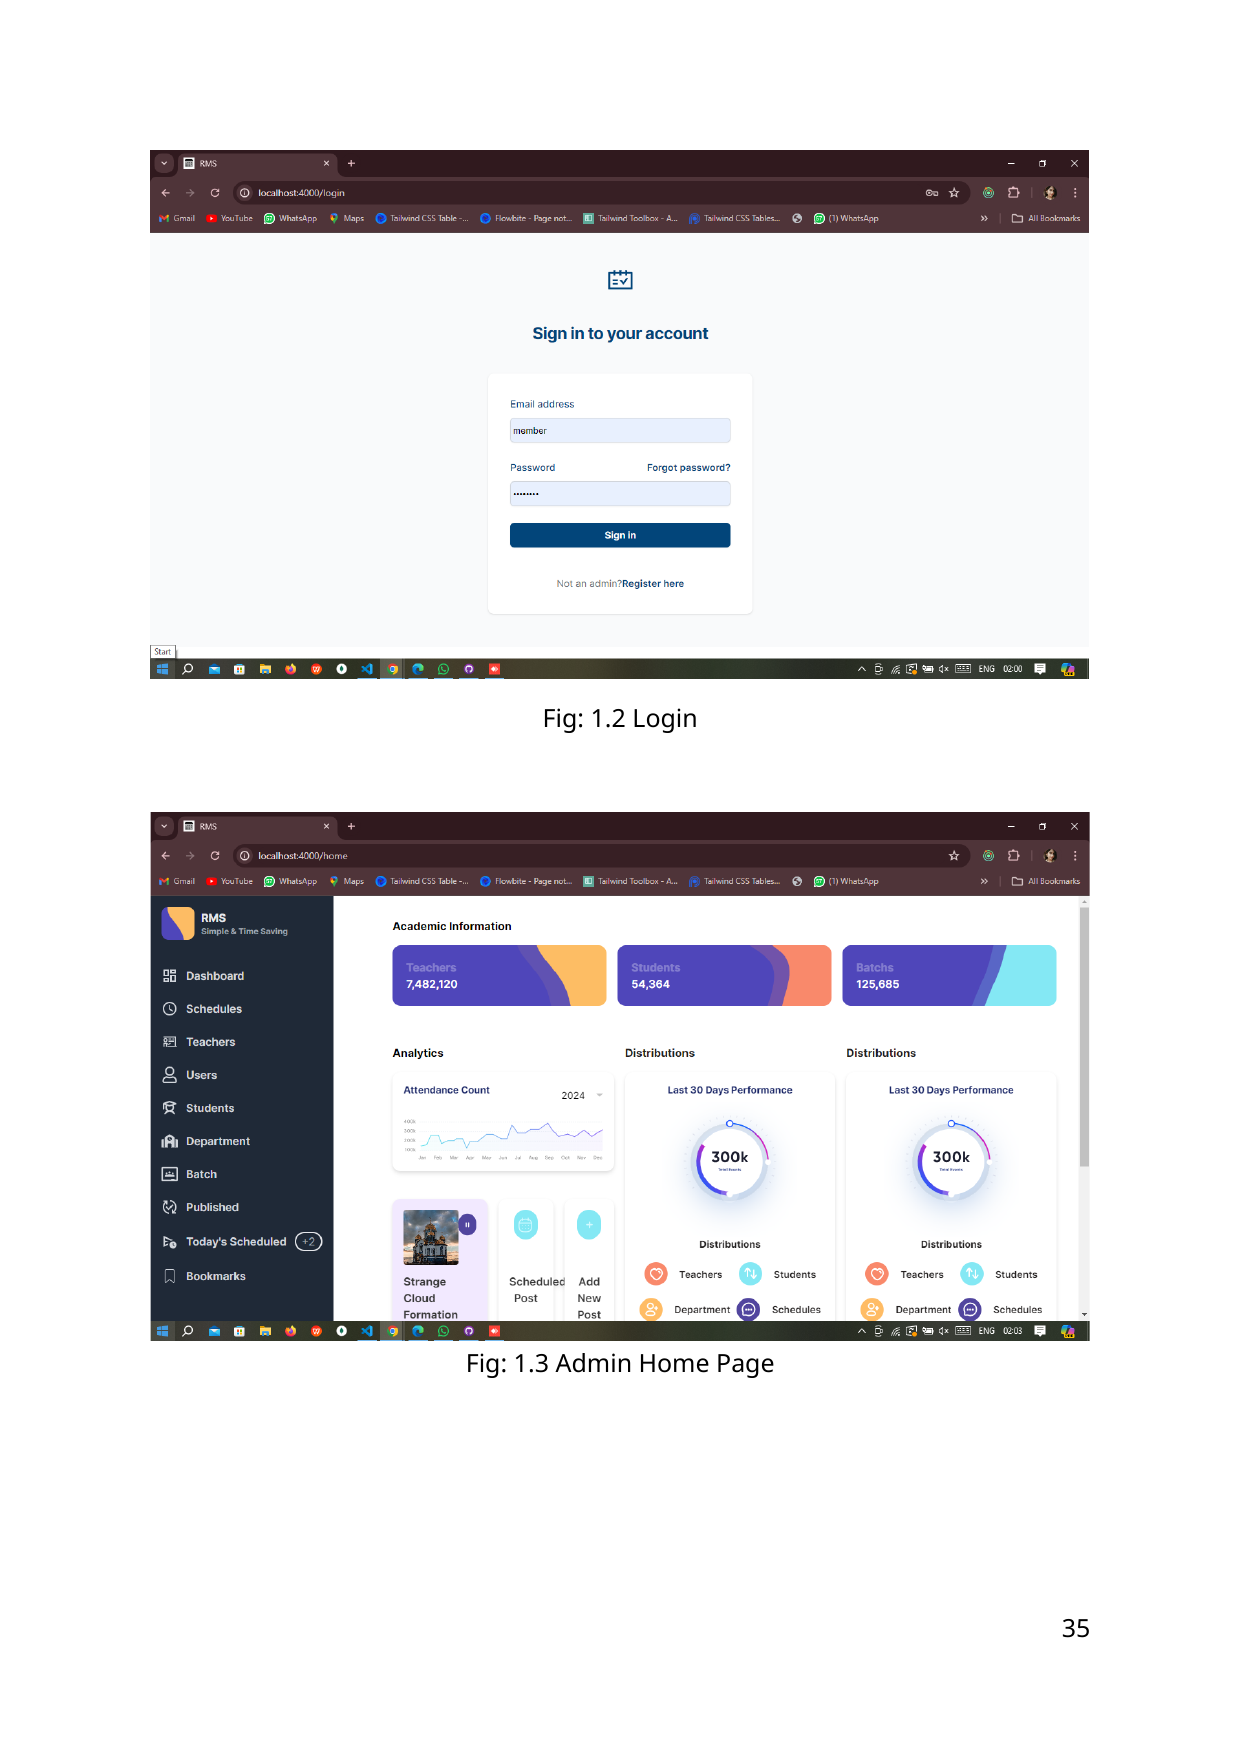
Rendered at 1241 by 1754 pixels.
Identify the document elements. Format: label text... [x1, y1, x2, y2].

picture [150, 812, 1090, 1341]
picture [150, 150, 1089, 679]
text Fig: 1.2 Login [150, 700, 1090, 734]
text Fig: 1.3 Admin Home Page [150, 1341, 1090, 1380]
